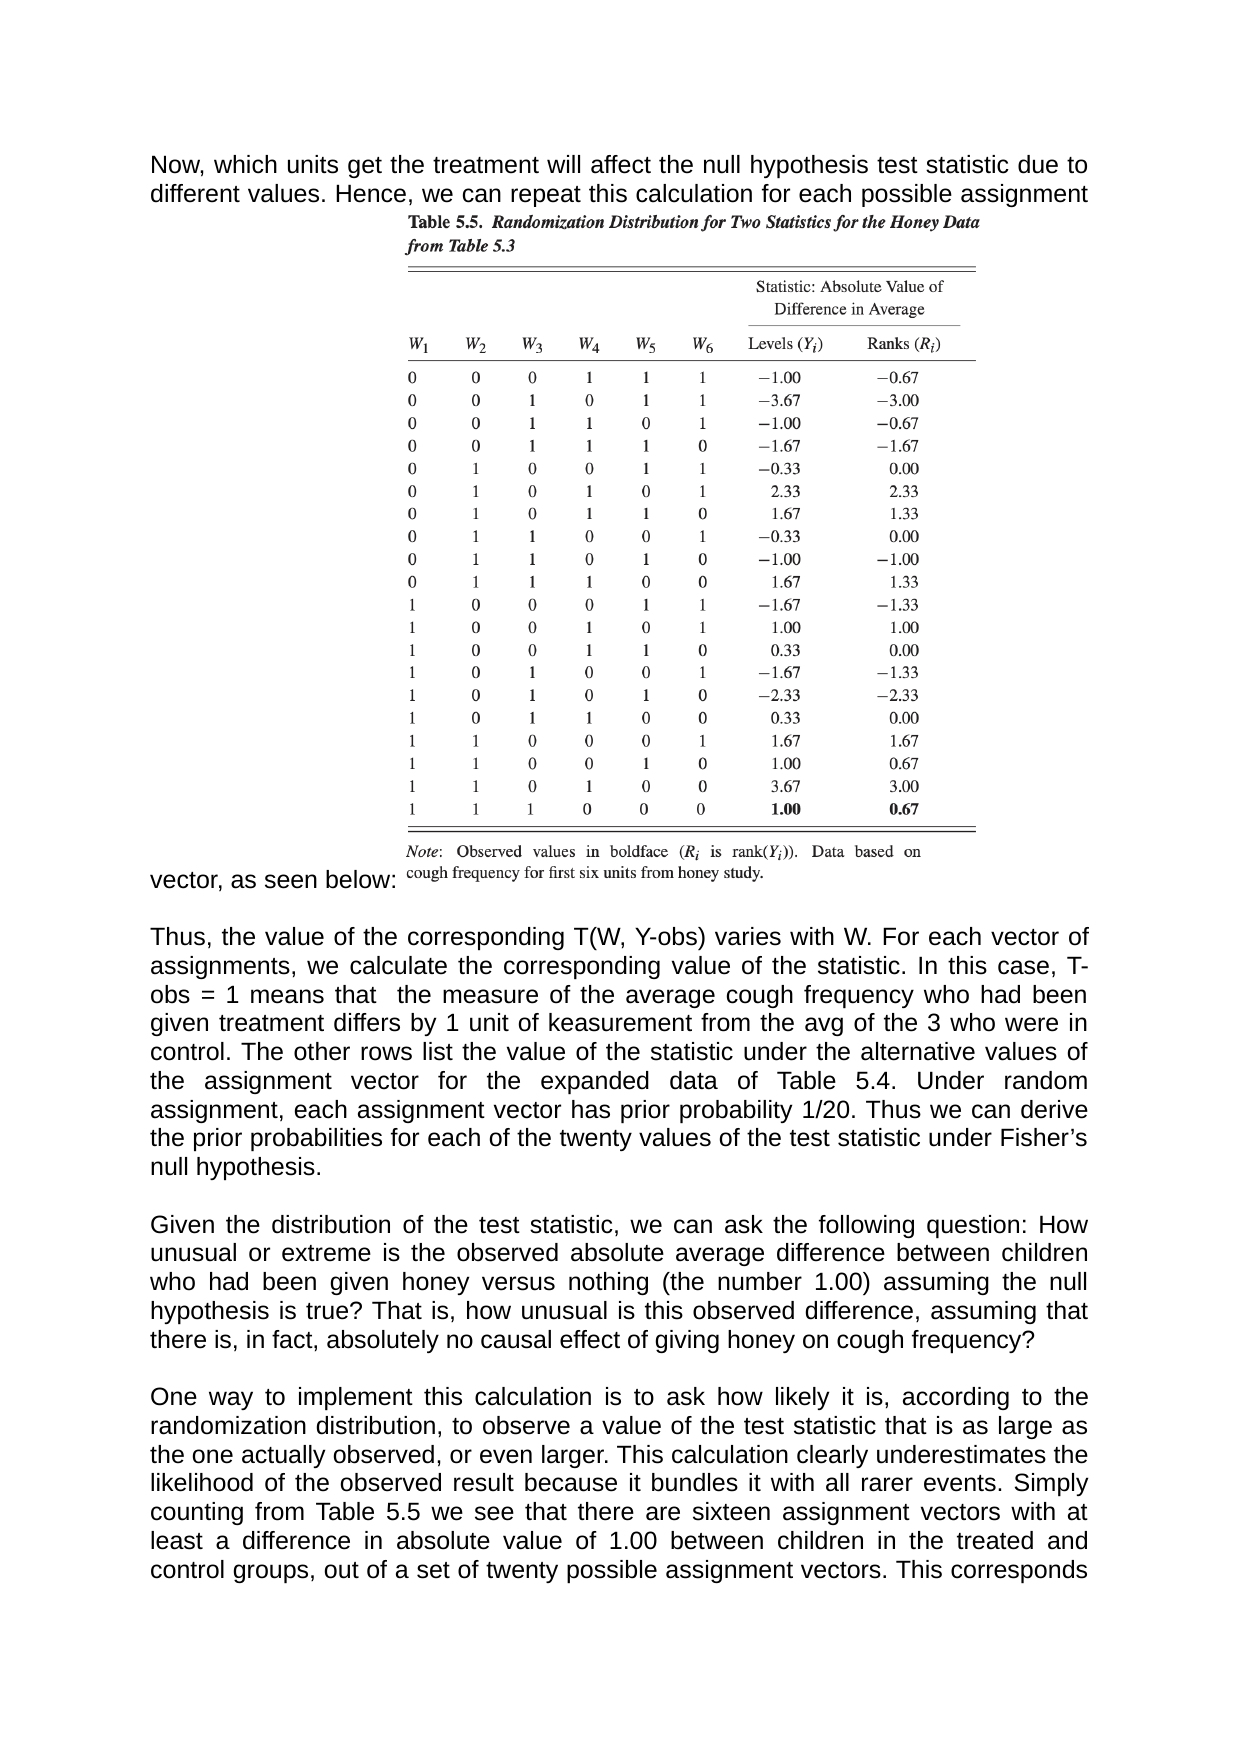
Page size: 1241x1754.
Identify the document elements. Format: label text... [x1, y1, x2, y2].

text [150, 1382, 1090, 1583]
text Thus, the value of the corresponding T(W, Y-obs) varies with W. For each vector of assignments, we calculate the corresponding value of the statistic. In this case, T-obs = 1 means that the measure of the average cough frequency who had been given treatment differs by 1 unit of keasurement from the avg of the 3 who were in control. The other rows list the value of the statistic under the alternative values of the assignment vector for the expanded data of Table 5.4. Under random assignment, each assignment vector has prior probability 1/20. Thus we can derive the prior probabilities for each of the twenty values of the test statistic under Fisher’s null hypothesis. [150, 922, 1090, 1181]
picture [397, 207, 987, 889]
text Given the distribution of the test statistic, we can ask the following question: How unusual or extreme is the observed absolute average difference between children who had been given honey versus nothing (the number 1.00) assuming the null hypothesis is true? That is, how unusual is this observed difference, assuming that there is, in fact, absolutely no causal effect of giving honey on cough frequency? [150, 1210, 1090, 1353]
